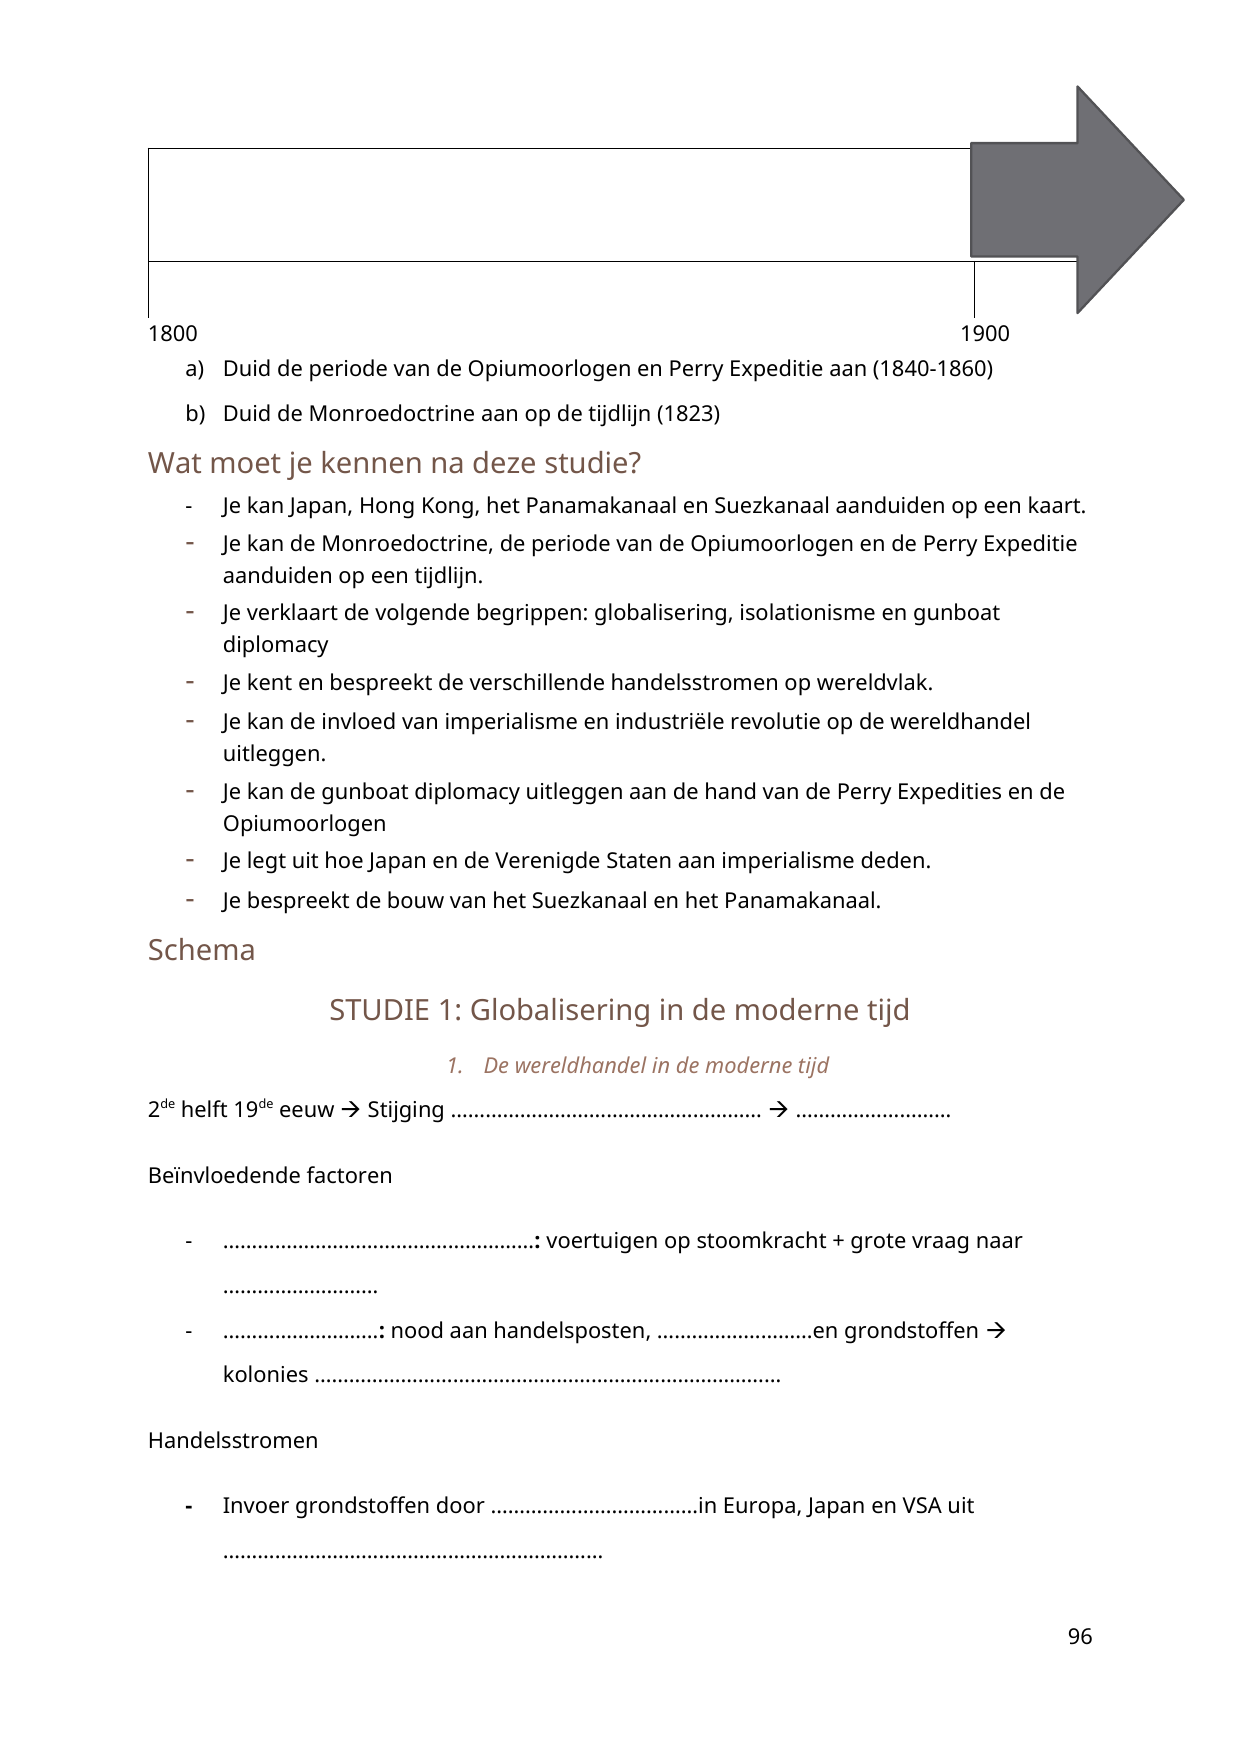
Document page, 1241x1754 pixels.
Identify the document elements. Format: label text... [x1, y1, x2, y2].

table_header [149, 149, 1076, 261]
list ………………………………………………: voertuigen op stoomkracht + grote vraag naar ……………………… [185, 1225, 1093, 1300]
list Je kan Japan, Hong Kong, het Panamakanaal en Suezkanaal aanduiden op een kaart. [185, 490, 1093, 520]
text Handelsstromen [148, 1425, 1093, 1455]
text Beïnvloedende factoren [148, 1160, 1093, 1190]
list De wereldhandel in de moderne tijd [185, 1050, 1093, 1079]
list Duid de periode van de Opiumoorlogen en Perry Expeditie aan (1840-1860) [185, 353, 1093, 383]
text 1800 1900 [148, 317, 1093, 347]
list Je kent en bespreekt de verschillende handelsstromen op wereldvlak. [185, 659, 1093, 699]
list Je bespreekt de bouw van het Suezkanaal en het Panamakanaal. [185, 877, 1093, 917]
list ………………………: nood aan handelsposten, ………………………en grondstoffen kolonies ……………………………………………………………………… [185, 1315, 1093, 1389]
list Je legt uit hoe Japan en de Verenigde Staten aan imperialisme deden. [185, 838, 1093, 877]
text Schema [148, 929, 1093, 969]
text STUDIE 1: Globalisering in de moderne tijd [148, 989, 1093, 1029]
text 2de helft 19de eeuw Stijging ……………………………………………… ……………………… [148, 1094, 1093, 1124]
list Je kan de invloed van imperialisme en industriële revolutie op de wereldhandel uitleggen. [185, 699, 1093, 768]
list Je kan de gunboat diplomacy uitleggen aan de hand van de Perry Expedities en de Opiumoorlogen [185, 768, 1093, 838]
table_cell [975, 262, 1092, 317]
table_cell [149, 262, 974, 317]
list Duid de Monroedoctrine aan op de tijdlijn (1823) [185, 398, 1093, 428]
list Invoer grondstoffen door ………………………………in Europa, Japan en VSA uit ………………………………………………………… [185, 1491, 1093, 1565]
text Wat moet je kennen na deze studie? [148, 443, 1093, 482]
list Je kan de Monroedoctrine, de periode van de Opiumoorlogen en de Perry Expeditie aanduiden op een tijdlijn. [185, 520, 1093, 589]
list Je verklaart de volgende begrippen: globalisering, isolationisme en gunboat diplomacy [185, 589, 1093, 659]
